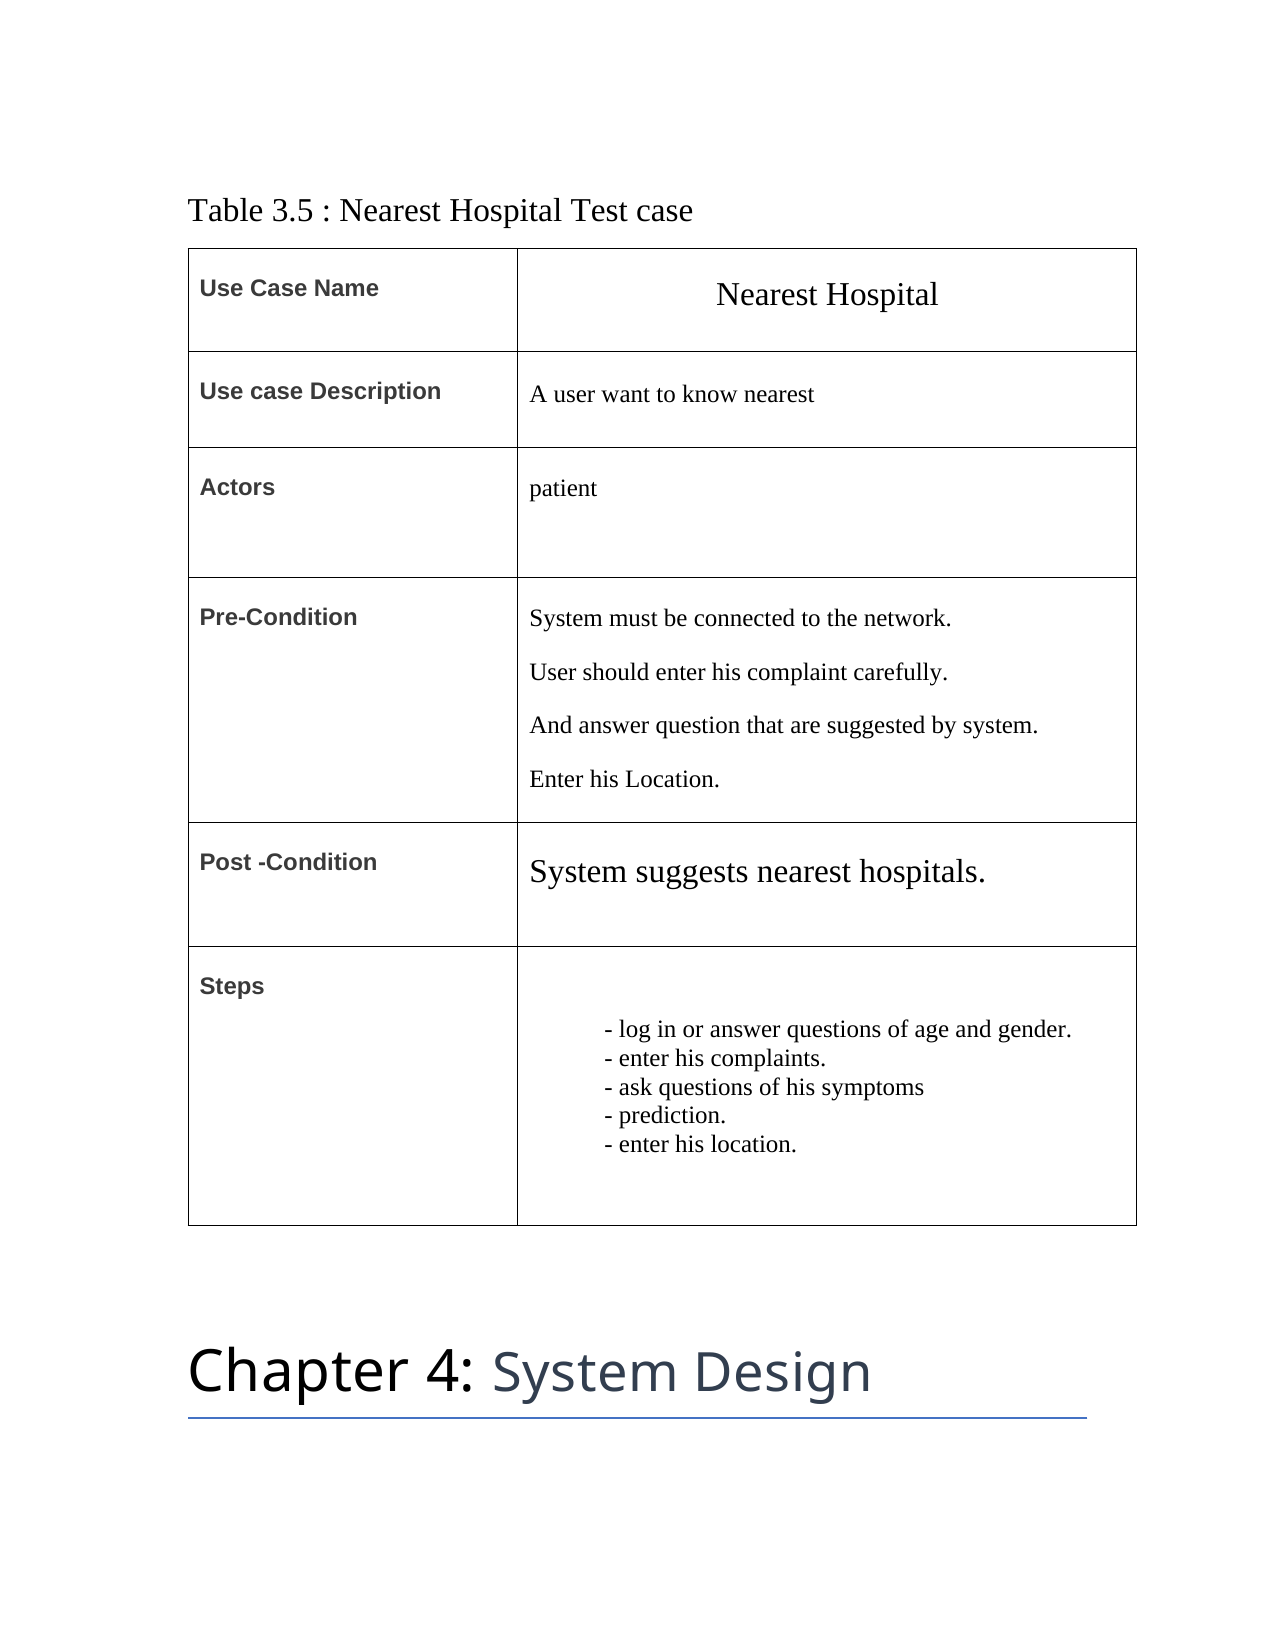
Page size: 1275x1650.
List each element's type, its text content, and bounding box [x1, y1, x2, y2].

table_header Use Case Name [189, 249, 517, 351]
table_cell Steps [189, 947, 517, 1225]
table_cell patient [518, 448, 1136, 577]
table_cell A user want to know nearest [518, 352, 1136, 447]
table_cell Actors [189, 448, 517, 577]
table_cell Post -Condition [189, 823, 517, 946]
table_header Nearest Hospital [518, 249, 1136, 351]
title Chapter 4: System Design [187, 1329, 1087, 1419]
table_cell Pre-Condition [189, 578, 517, 822]
table_cell System must be connected to the network. User should enter his complaint carefully. And answer question that are suggested by system. Enter his Location. [518, 578, 1136, 822]
table_cell System suggests nearest hospitals. [518, 823, 1136, 946]
table_cell Use case Description [189, 352, 517, 447]
text Table 3.5 : Nearest Hospital Test case [187, 190, 1087, 228]
table_cell - log in or answer questions of age and gender. - enter his complaints. - ask questions of his symptoms - prediction. - enter his location. [518, 947, 1136, 1225]
